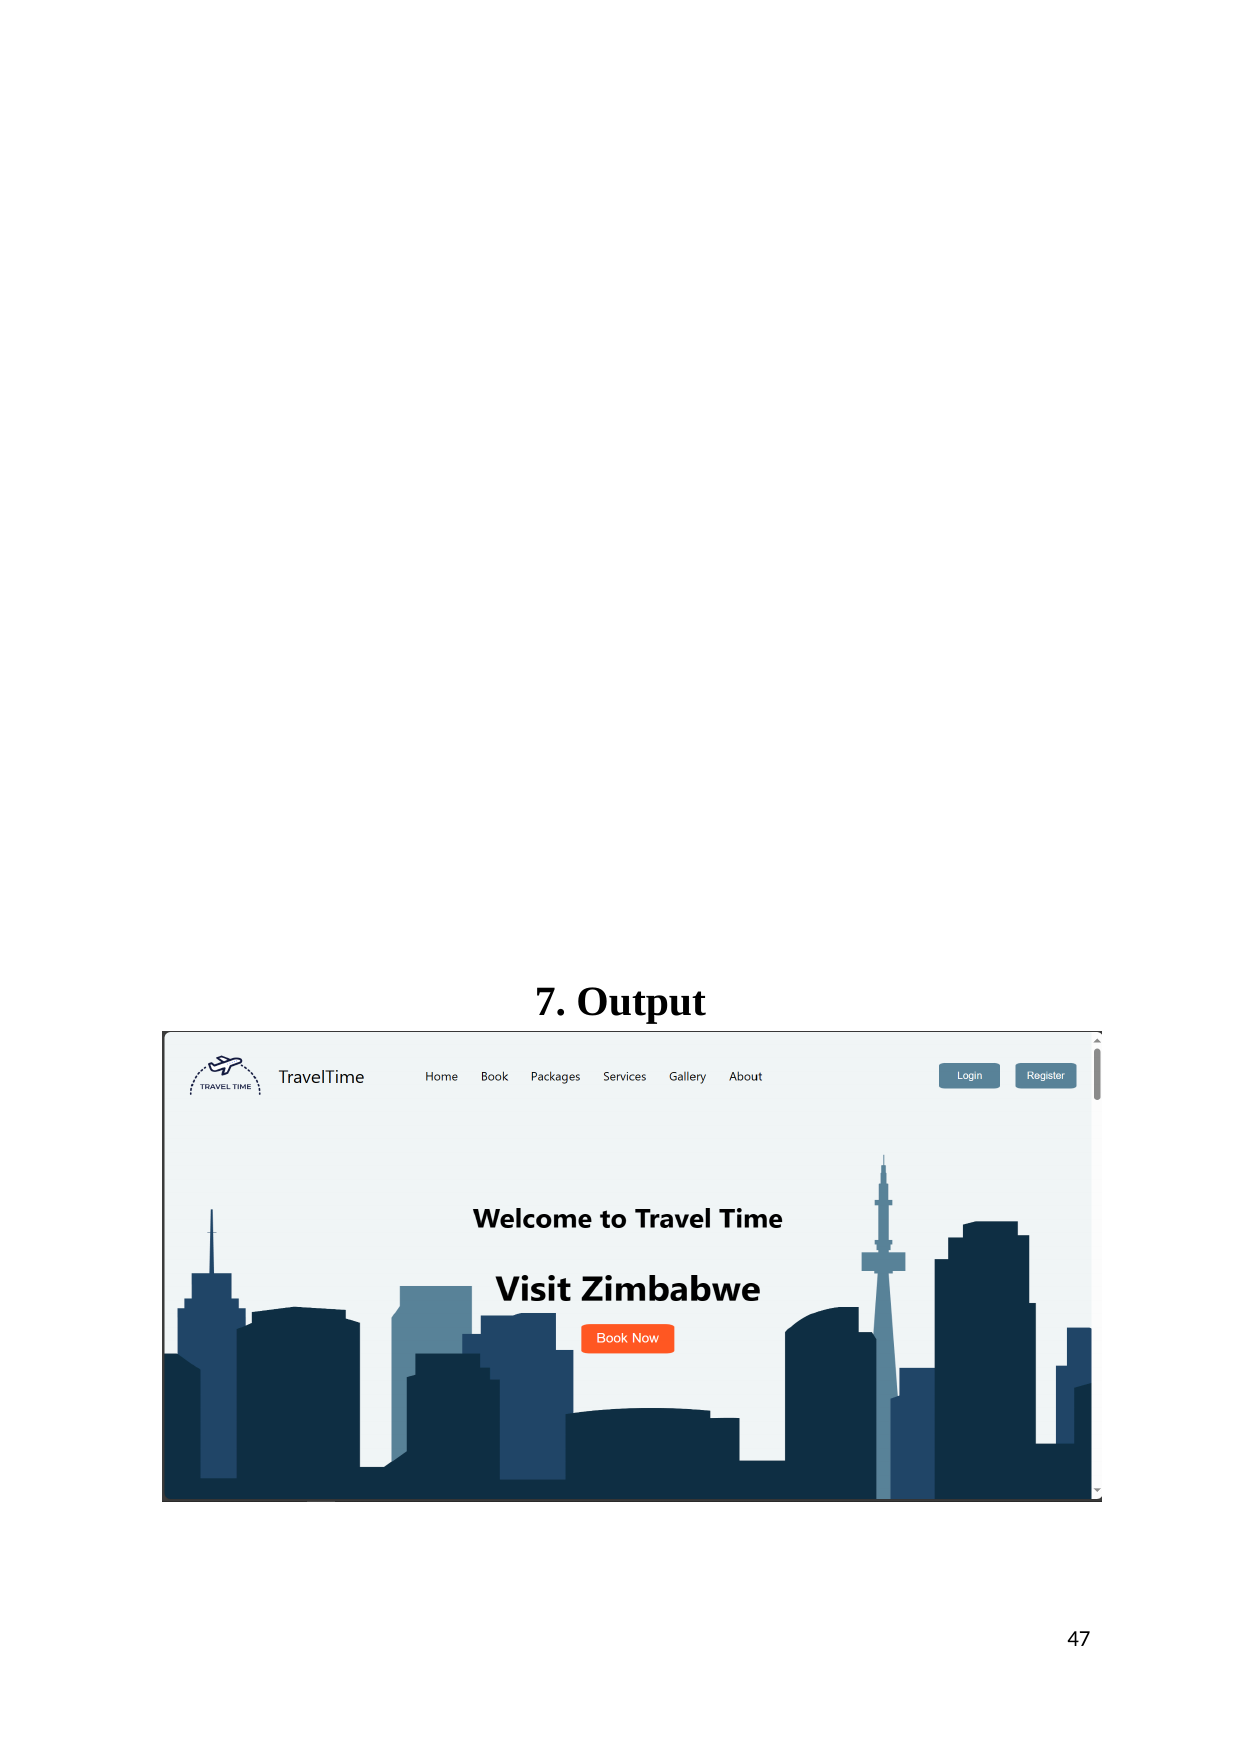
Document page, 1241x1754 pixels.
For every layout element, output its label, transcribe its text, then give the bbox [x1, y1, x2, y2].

text 7. Output [150, 977, 1090, 1024]
picture [162, 1031, 1102, 1502]
